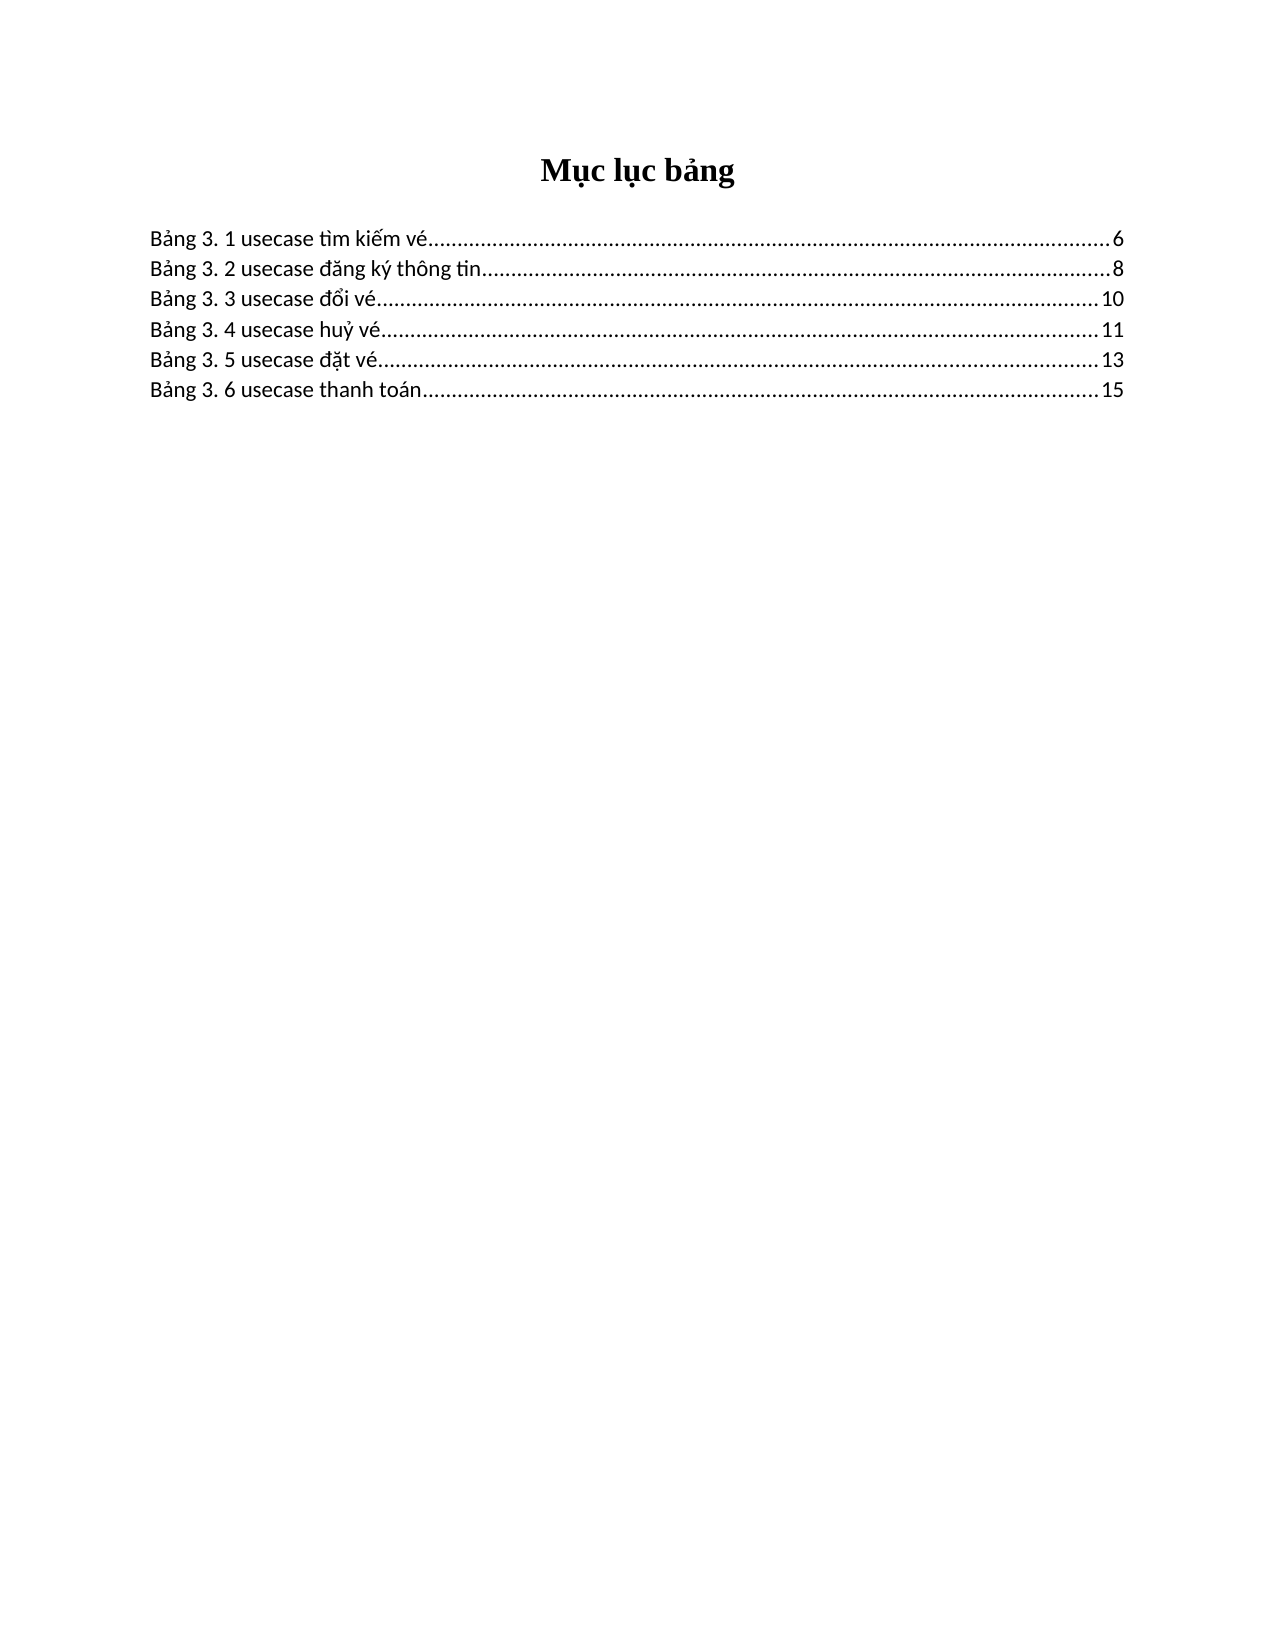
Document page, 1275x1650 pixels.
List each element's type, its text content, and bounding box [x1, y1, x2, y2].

text Bảng 3. 5 usecase đặt vé 13 [150, 345, 1125, 373]
text Bảng 3. 2 usecase đăng ký thông tin 8 [150, 254, 1125, 282]
text Bảng 3. 1 usecase tìm kiếm vé 6 [150, 224, 1125, 252]
text Mục lục bảng [150, 150, 1125, 188]
text Bảng 3. 6 usecase thanh toán 15 [150, 375, 1125, 403]
text Bảng 3. 3 usecase đổi vé 10 [150, 284, 1125, 313]
text Bảng 3. 4 usecase huỷ vé 11 [150, 315, 1125, 343]
